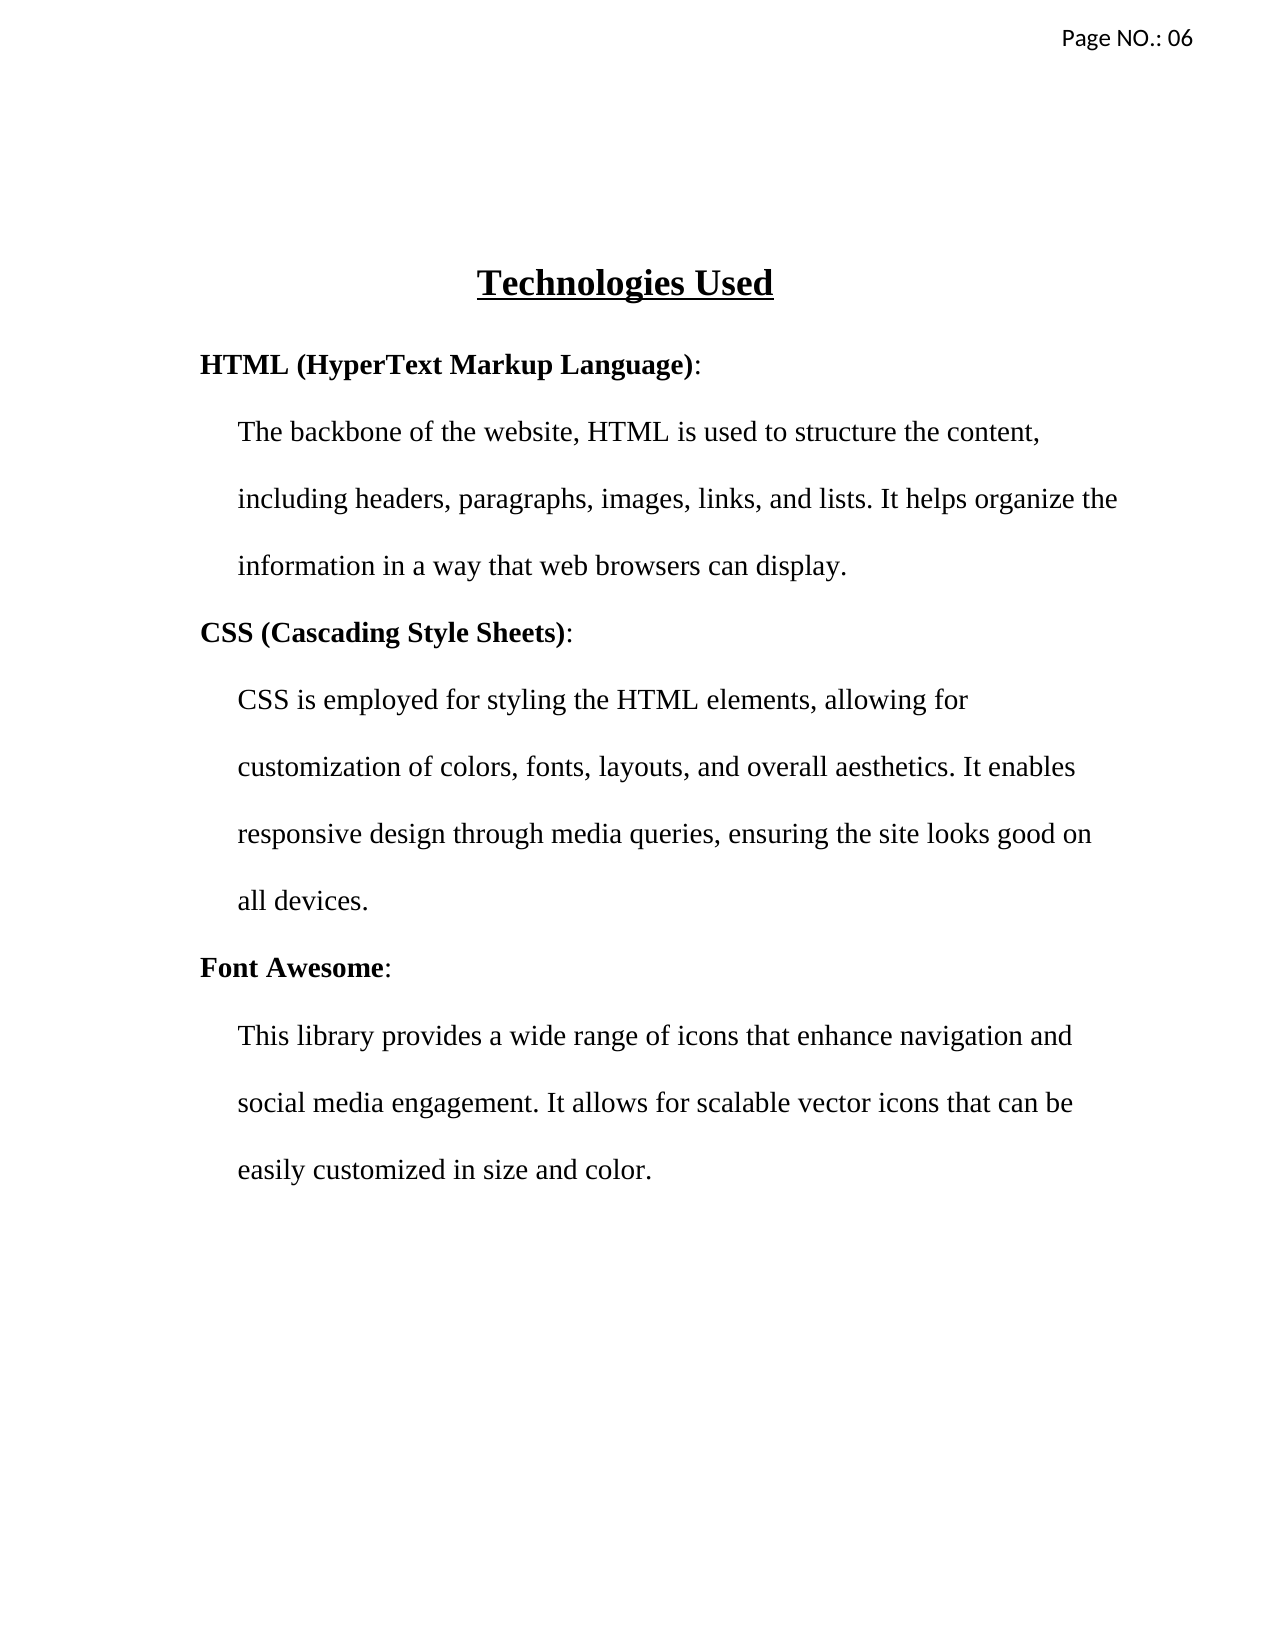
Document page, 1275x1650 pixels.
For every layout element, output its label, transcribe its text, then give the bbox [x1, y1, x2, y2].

subtitle Technologies Used [125, 261, 1125, 304]
text The backbone of the website, HTML is used to structure the content, including headers, paragraphs, images, links, and lists. It helps organize the information in a way that web browsers can display. [237, 414, 1125, 582]
text This library provides a wide range of icons that enhance navigation and social media engagement. It allows for scalable vector icons that can be easily customized in size and color. [237, 1018, 1125, 1185]
text Font Awesome: [200, 951, 1125, 984]
text CSS (Cascading Style Sheets): [200, 615, 1125, 649]
text HTML (HyperText Markup Language): [200, 347, 1125, 380]
text CSS is employed for styling the HTML elements, allowing for customization of colors, fonts, layouts, and overall aesthetics. It enables responsive design through media queries, ensuring the site looks good on all devices. [237, 682, 1125, 917]
